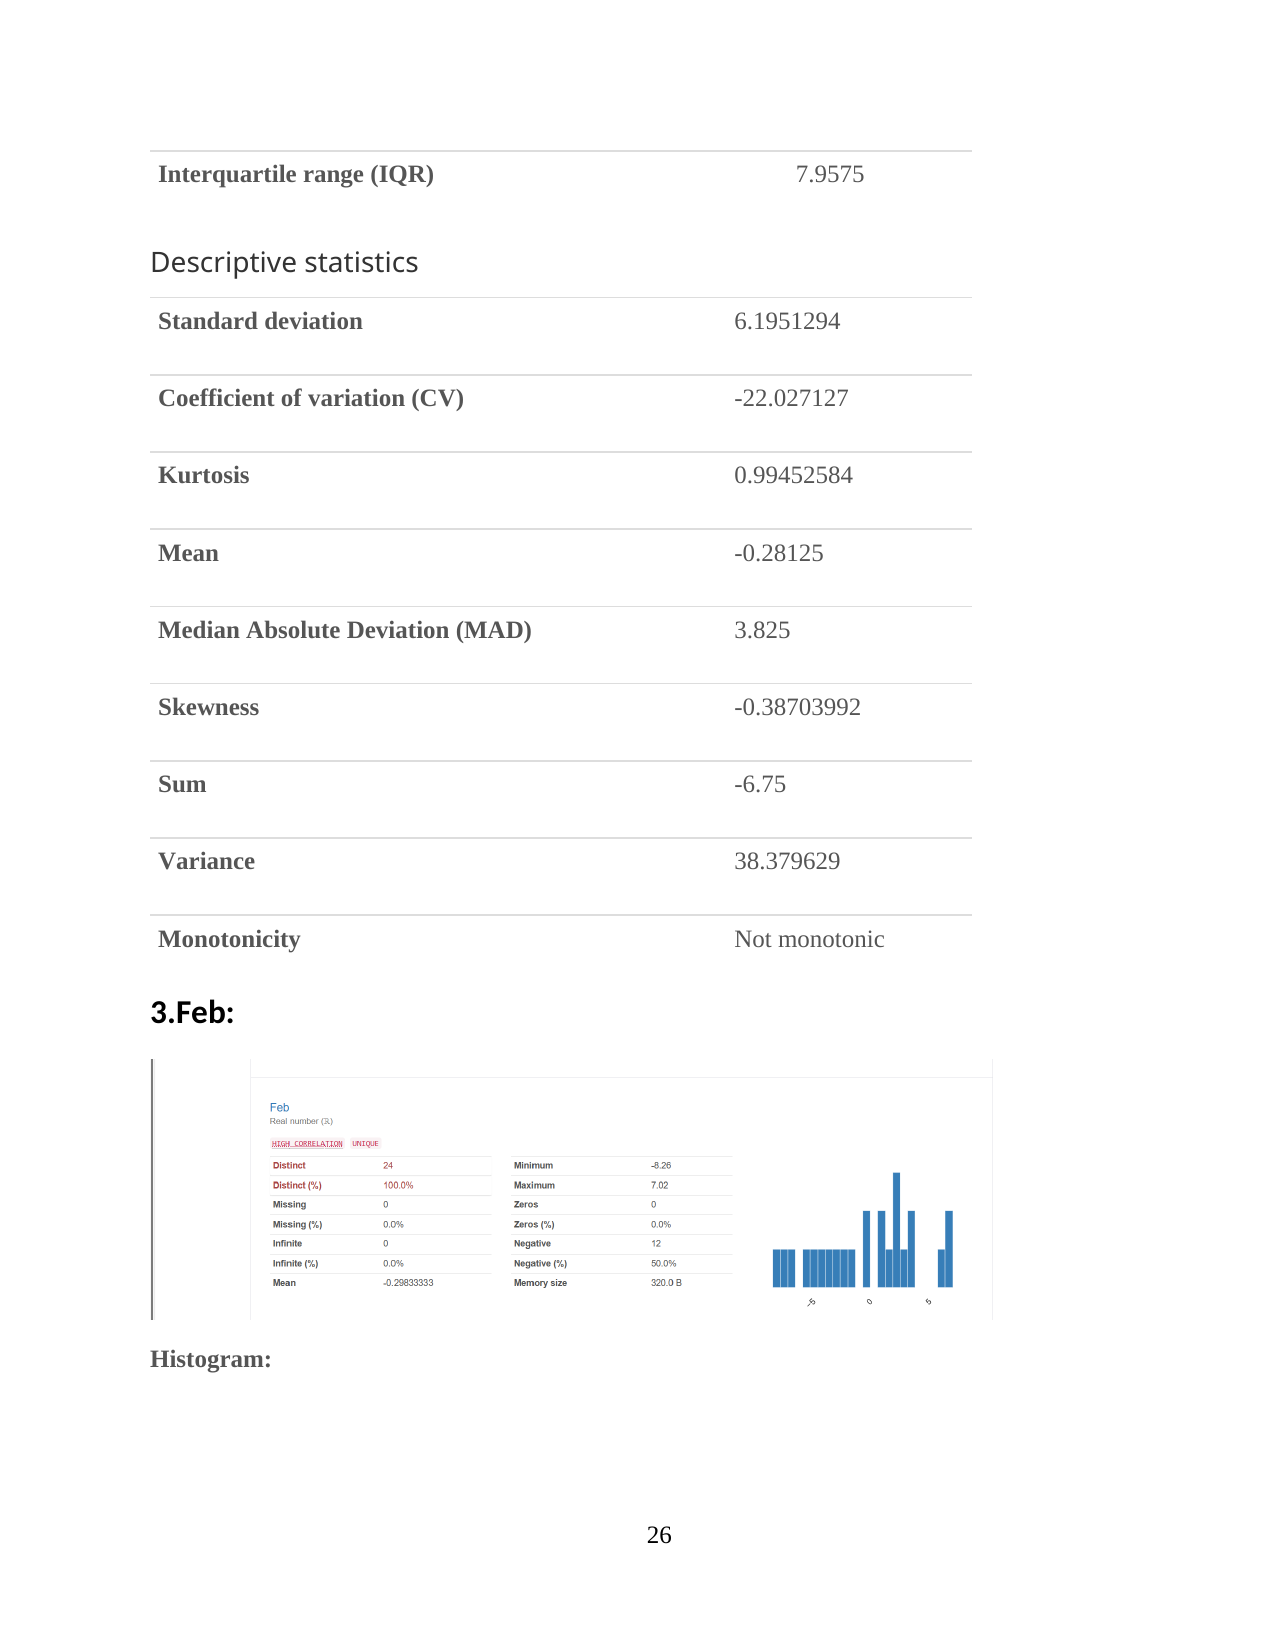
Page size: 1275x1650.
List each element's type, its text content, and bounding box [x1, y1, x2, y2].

table_cell Mean [150, 530, 726, 606]
table_cell 38.379629 [726, 839, 972, 914]
table_header Standard deviation [150, 298, 726, 374]
text 3.Feb: [150, 991, 1125, 1032]
table_cell -6.75 [726, 762, 972, 837]
table_cell Coefficient of variation (CV) [150, 376, 726, 451]
table_header 6.1951294 [726, 298, 972, 374]
table_cell Interquartile range (IQR) [150, 152, 788, 227]
table_cell 3.825 [726, 607, 972, 683]
table_cell -22.027127 [726, 376, 972, 451]
table_cell 0.99452584 [726, 453, 972, 528]
table_cell -0.38703992 [726, 684, 972, 760]
text Histogram: [150, 1344, 1125, 1373]
table_cell Kurtosis [150, 453, 726, 528]
table_cell Skewness [150, 684, 726, 760]
picture [150, 1059, 1063, 1320]
table_cell Sum [150, 762, 726, 837]
table_cell 7.9575 [788, 152, 972, 227]
table_cell -0.28125 [726, 530, 972, 606]
table_cell Variance [150, 839, 726, 914]
text Descriptive statistics [150, 243, 1125, 281]
table_cell Not monotonic [726, 916, 972, 991]
table_cell Monotonicity [150, 916, 726, 991]
table_cell Median Absolute Deviation (MAD) [150, 607, 726, 683]
